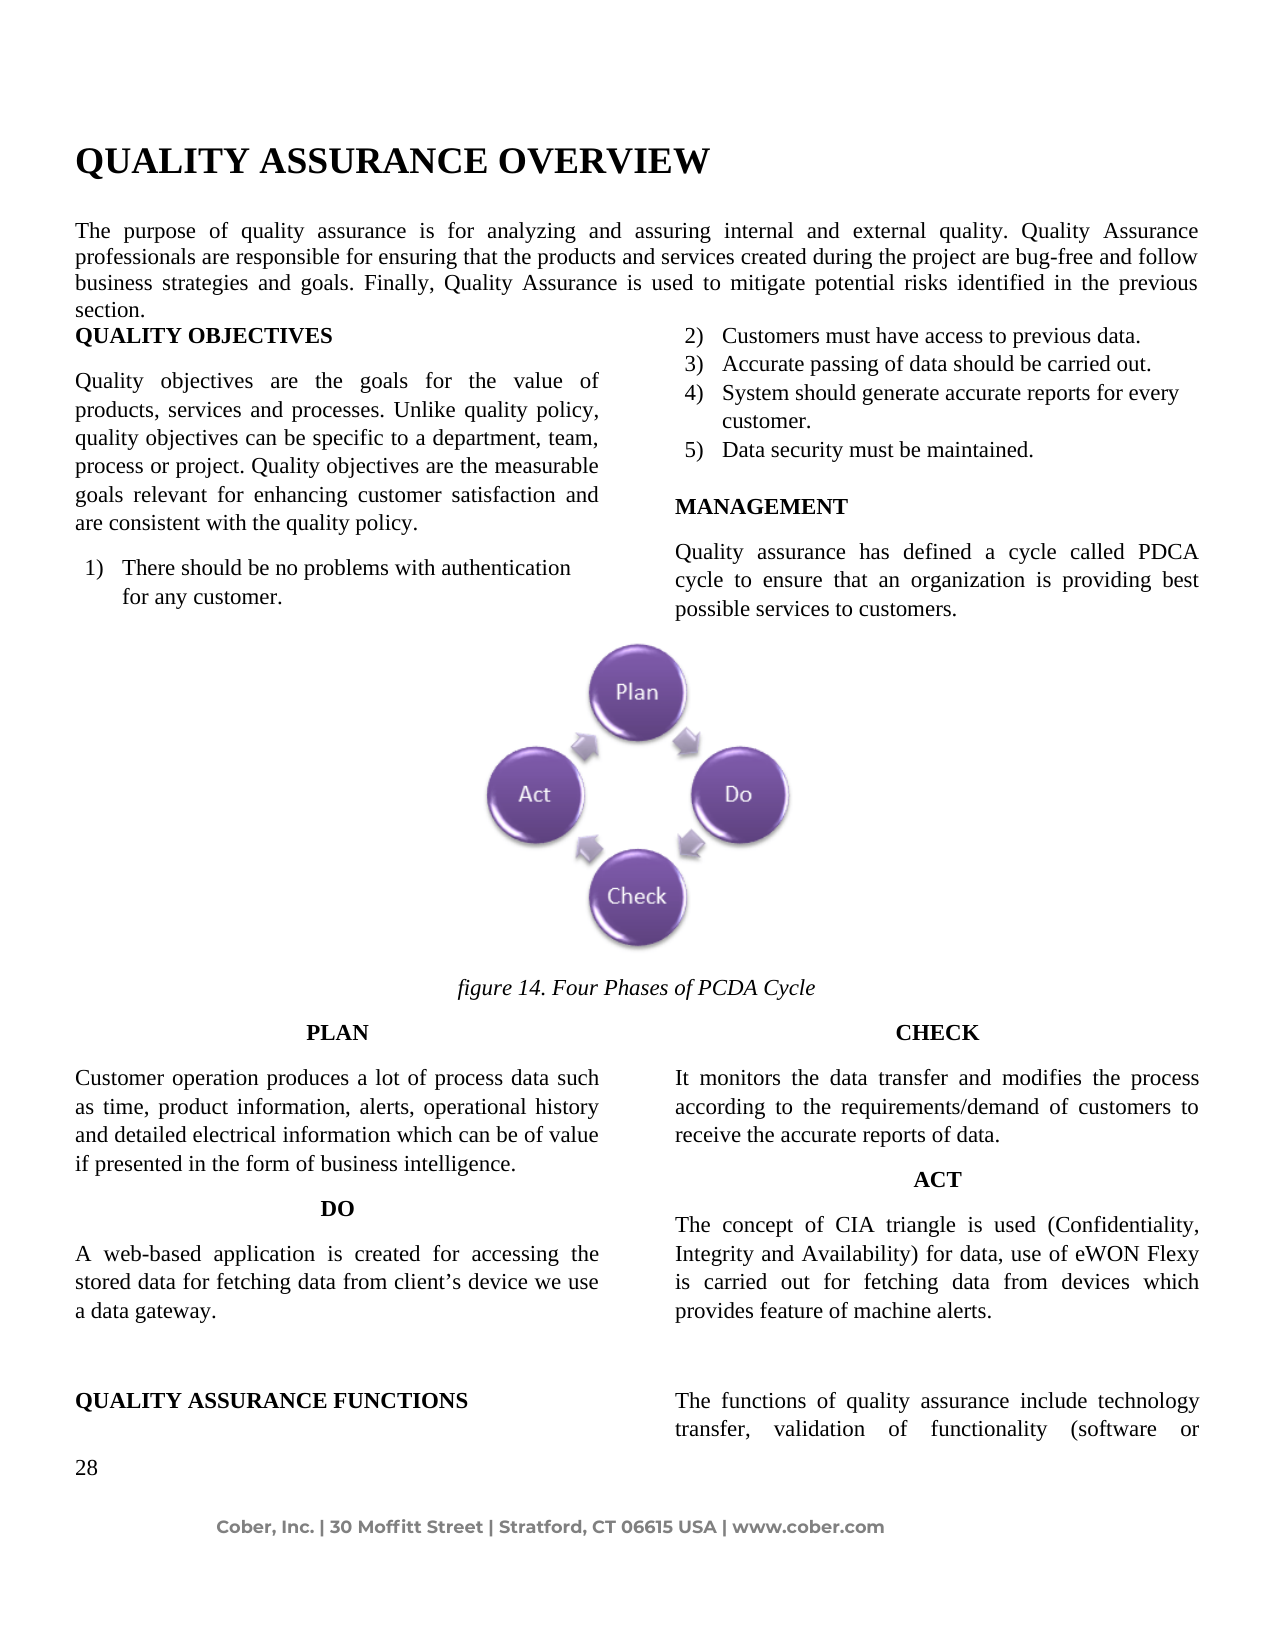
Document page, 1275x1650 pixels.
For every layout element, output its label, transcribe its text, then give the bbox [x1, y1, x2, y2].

text It monitors the data transfer and modifies the process according to the requirements/demand of customers to receive the accurate reports of data. [675, 1064, 1200, 1148]
text QUALITY OBJECTIVES [75, 322, 600, 348]
text A web-based application is created for accessing the stored data for fetching data from client’s device we use a data gateway. [75, 1240, 600, 1323]
text CHECK [675, 1019, 1200, 1046]
text Customer operation produces a lot of process data such as time, product information, alerts, operational history and detailed electrical information which can be of value if presented in the form of business intelligence. [75, 1064, 600, 1176]
text The purpose of quality assurance is for analyzing and assuring internal and external quality. Quality Assurance professionals are responsible for ensuring that the products and services created during the project are bug-free and follow business strategies and goals. Finally, Quality Assurance is used to mitigate potential risks identified in the previous section. [75, 217, 1200, 322]
list Data security must be maintained. [684, 436, 1200, 462]
subtitle QUALITY ASSURANCE OVERVIEW [75, 139, 1200, 182]
text figure 14. Four Phases of PCDA Cycle [75, 974, 1200, 1001]
picture [349, 639, 926, 956]
text Quality objectives are the goals for the value of products, services and processes. Unlike quality policy, quality objectives can be specific to a department, team, process or project. Quality objectives are the measurable goals relevant for enhancing customer satisfaction and are consistent with the quality policy. [75, 367, 600, 536]
text MANAGEMENT [675, 493, 1200, 519]
list There should be no problems with authentication for any customer. [84, 554, 600, 609]
list Customers must have access to previous data. [684, 322, 1200, 348]
list Accurate passing of data should be carried out. [684, 351, 1200, 377]
text The concept of CIA triangle is used (Confidentiality, Integrity and Availability) for data, use of eWON Flexy is carried out for fetching data from devices which provides feature of machine alerts. [675, 1212, 1200, 1323]
text PLAN [75, 1019, 600, 1046]
text DO [75, 1195, 600, 1221]
text QUALITY ASSURANCE FUNCTIONS [75, 1387, 600, 1413]
text Quality assurance has defined a cycle called PDCA cycle to ensure that an organization is providing best possible services to customers. [675, 538, 1200, 621]
text ACT [675, 1166, 1200, 1193]
list System should generate accurate reports for every customer. [684, 379, 1200, 434]
